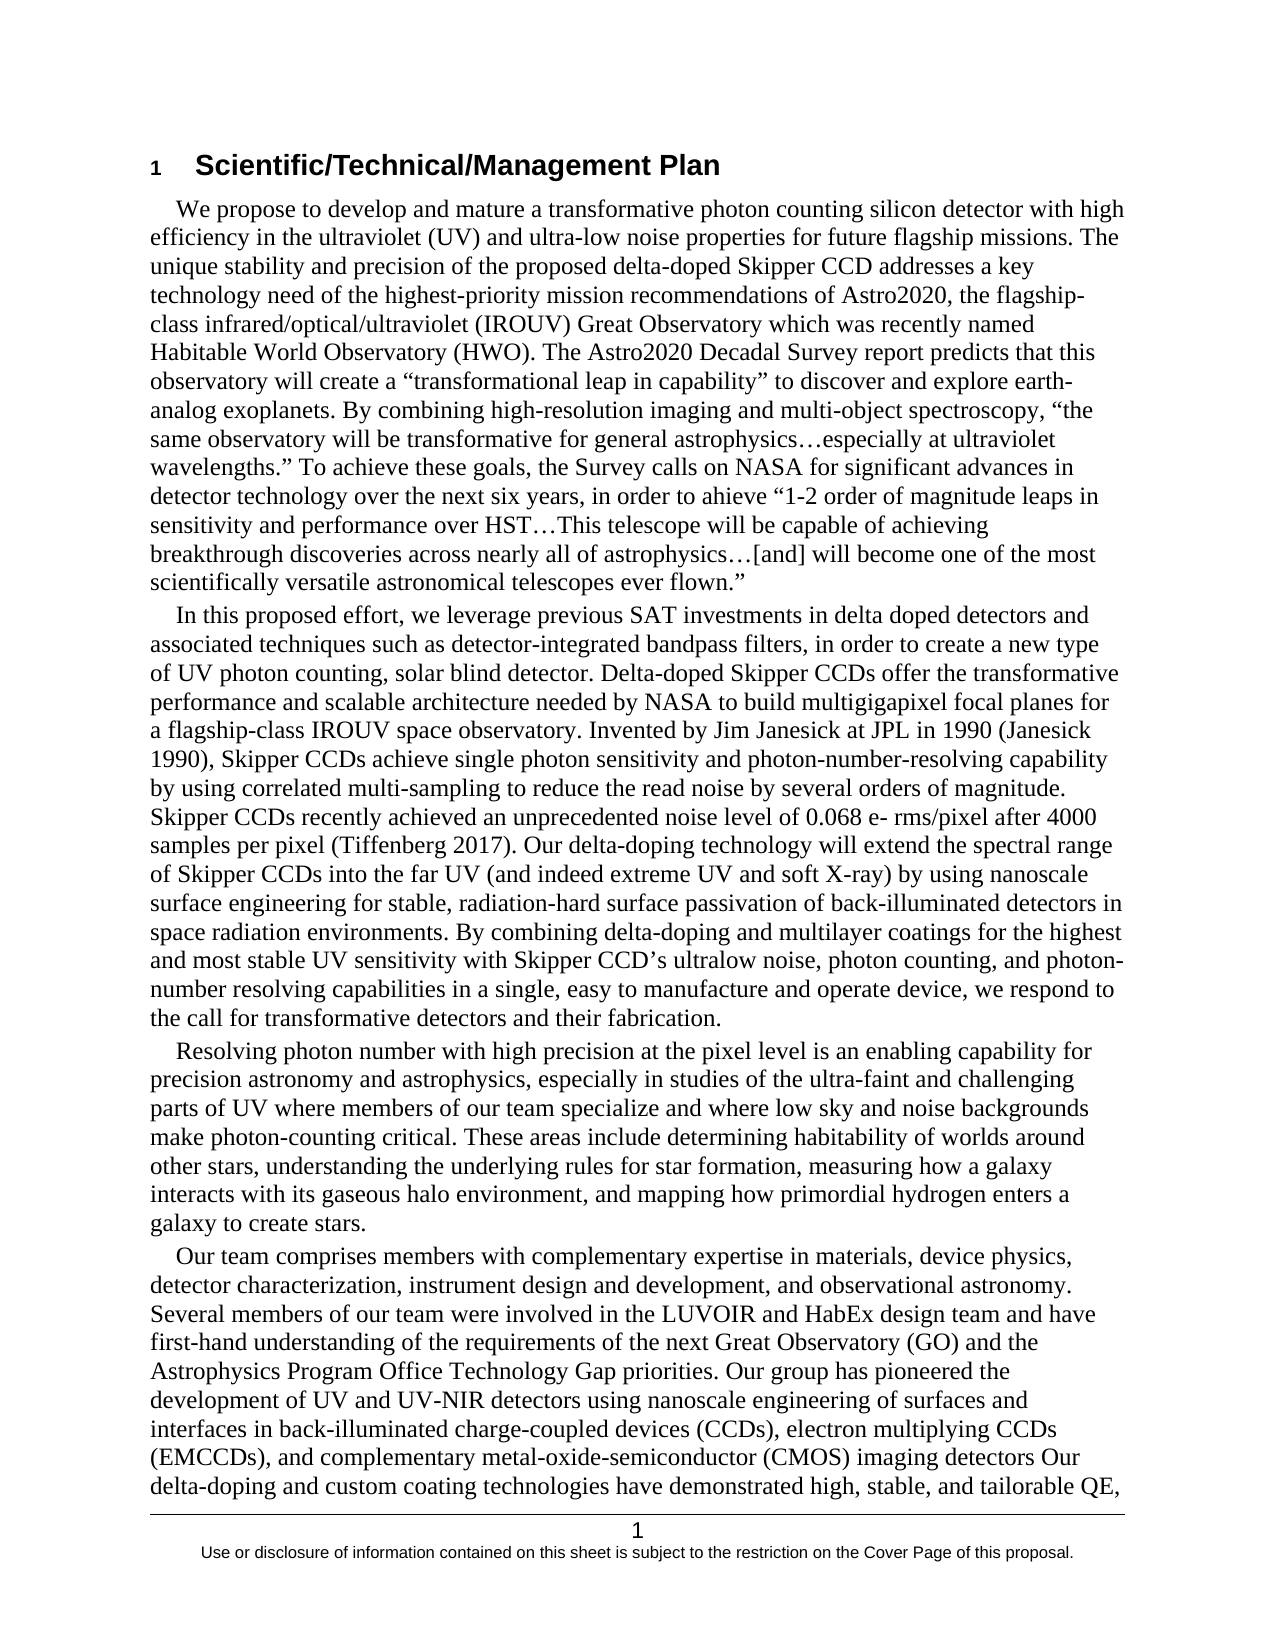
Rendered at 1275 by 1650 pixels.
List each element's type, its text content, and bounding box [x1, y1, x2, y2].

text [150, 1241, 1125, 1500]
text We propose to develop and mature a transformative photon counting silicon detector with high efficiency in the ultraviolet (UV) and ultra-low noise properties for future flagship missions. The unique stability and precision of the proposed delta-doped Skipper CCD addresses a key technology need of the highest-priority mission recommendations of Astro2020, the flagship-class infrared/optical/ultraviolet (IROUV) Great Observatory which was recently named Habitable World Observatory (HWO). The Astro2020 Decadal Survey report predicts that this observatory will create a “transformational leap in capability” to discover and explore earth-analog exoplanets. By combining high-resolution imaging and multi-object spectroscopy, “the same observatory will be transformative for general astrophysics…especially at ultraviolet wavelengths.” To achieve these goals, the Survey calls on NASA for significant advances in detector technology over the next six years, in order to ahieve “1-2 order of magnitude leaps in sensitivity and performance over HST…This telescope will be capable of achieving breakthrough discoveries across nearly all of astrophysics…[and] will become one of the most scientifically versatile astronomical telescopes ever flown.” [150, 194, 1125, 596]
text In this proposed effort, we leverage previous SAT investments in delta doped detectors and associated techniques such as detector-integrated bandpass filters, in order to create a new type of UV photon counting, solar blind detector. Delta-doped Skipper CCDs offer the transformative performance and scalable architecture needed by NASA to build multigigapixel focal planes for a flagship-class IROUV space observatory. Invented by Jim Janesick at JPL in 1990 (Janesick 1990), Skipper CCDs achieve single photon sensitivity and photon-number-resolving capability by using correlated multi-sampling to reduce the read noise by several orders of magnitude. Skipper CCDs recently achieved an unprecedented noise level of 0.068 e- rms/pixel after 4000 samples per pixel (Tiffenberg 2017). Our delta-doping technology will extend the spectral range of Skipper CCDs into the far UV (and indeed extreme UV and soft X-ray) by using nanoscale surface engineering for stable, radiation-hard surface passivation of back-illuminated detectors in space radiation environments. By combining delta-doping and multilayer coatings for the highest and most stable UV sensitivity with Skipper CCD’s ultralow noise, photon counting, and photon-number resolving capabilities in a single, easy to manufacture and operate device, we respond to the call for transformative detectors and their fabrication. [150, 600, 1125, 1032]
text Resolving photon number with high precision at the pixel level is an enabling capability for precision astronomy and astrophysics, especially in studies of the ultra-faint and challenging parts of UV where members of our team specialize and where low sky and noise backgrounds make photon-counting critical. These areas include determining habitability of worlds around other stars, understanding the underlying rules for star formation, measuring how a galaxy interacts with its gaseous halo environment, and mapping how primordial hydrogen enters a galaxy to create stars. [150, 1036, 1125, 1237]
subtitle Scientific/Technical/Management Plan [150, 150, 1125, 181]
